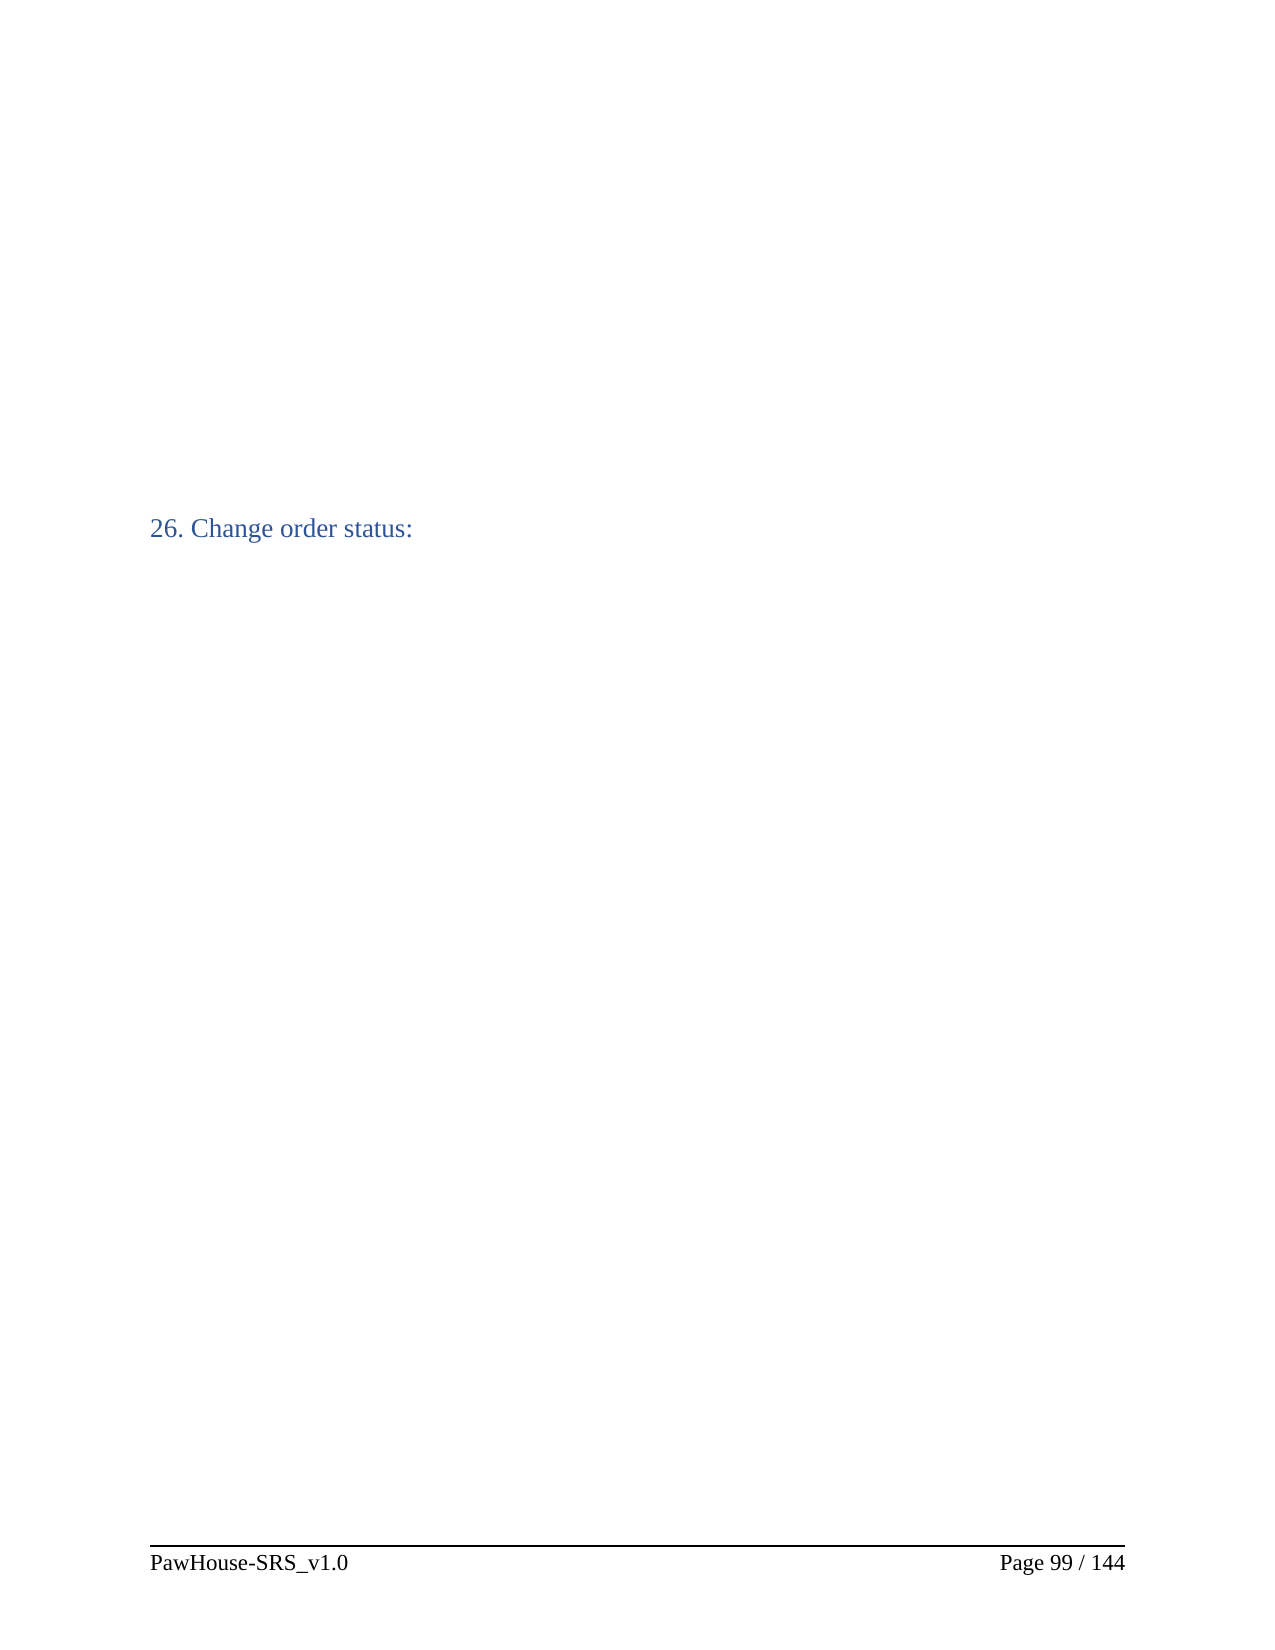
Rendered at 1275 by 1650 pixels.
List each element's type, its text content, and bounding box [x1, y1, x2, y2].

subtitle 26. Change order status: [150, 512, 1125, 543]
